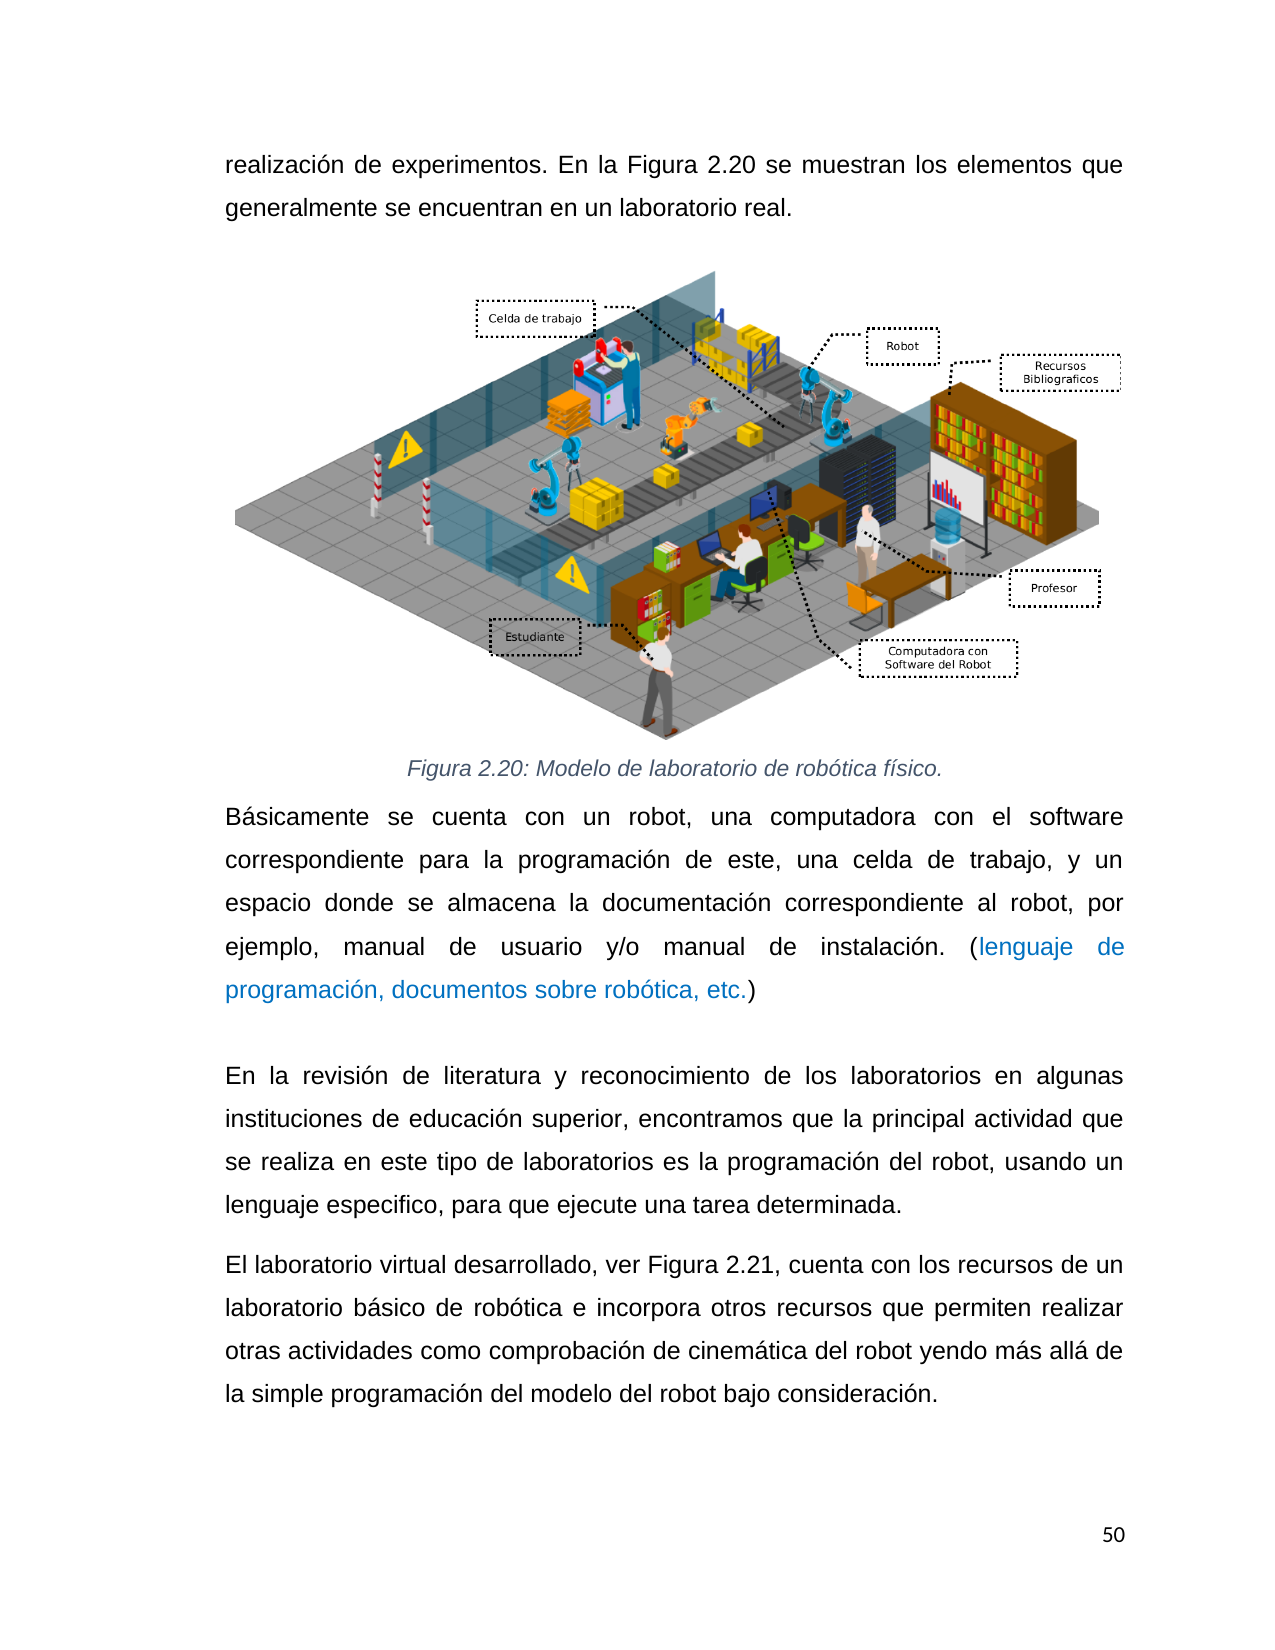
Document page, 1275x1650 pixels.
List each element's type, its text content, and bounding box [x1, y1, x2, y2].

text Básicamente se cuenta con un robot, una computadora con el software correspondiente para la programación de este, una celda de trabajo, y un espacio donde se almacena la documentación correspondiente al robot, por ejemplo, manual de usuario y/o manual de instalación. (lenguaje de programación, documentos sobre robótica, etc.) [225, 802, 1125, 1003]
picture [229, 236, 1121, 741]
text El laboratorio virtual desarrollado, ver Figura 2.21, cuenta con los recursos de un laboratorio básico de robótica e incorpora otros recursos que permiten realizar otras actividades como comprobación de cinemática del robot yendo más allá de la simple programación del modelo del robot bajo consideración. [225, 1250, 1125, 1408]
text En la revisión de literatura y reconocimiento de los laboratorios en algunas instituciones de educación superior, encontramos que la principal actividad que se realiza en este tipo de laboratorios es la programación del robot, usando un lenguaje especifico, para que ejecute una tarea determinada. [225, 1061, 1125, 1219]
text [225, 150, 1125, 222]
text Figura 2.20: Modelo de laboratorio de robótica físico. [225, 755, 1125, 781]
